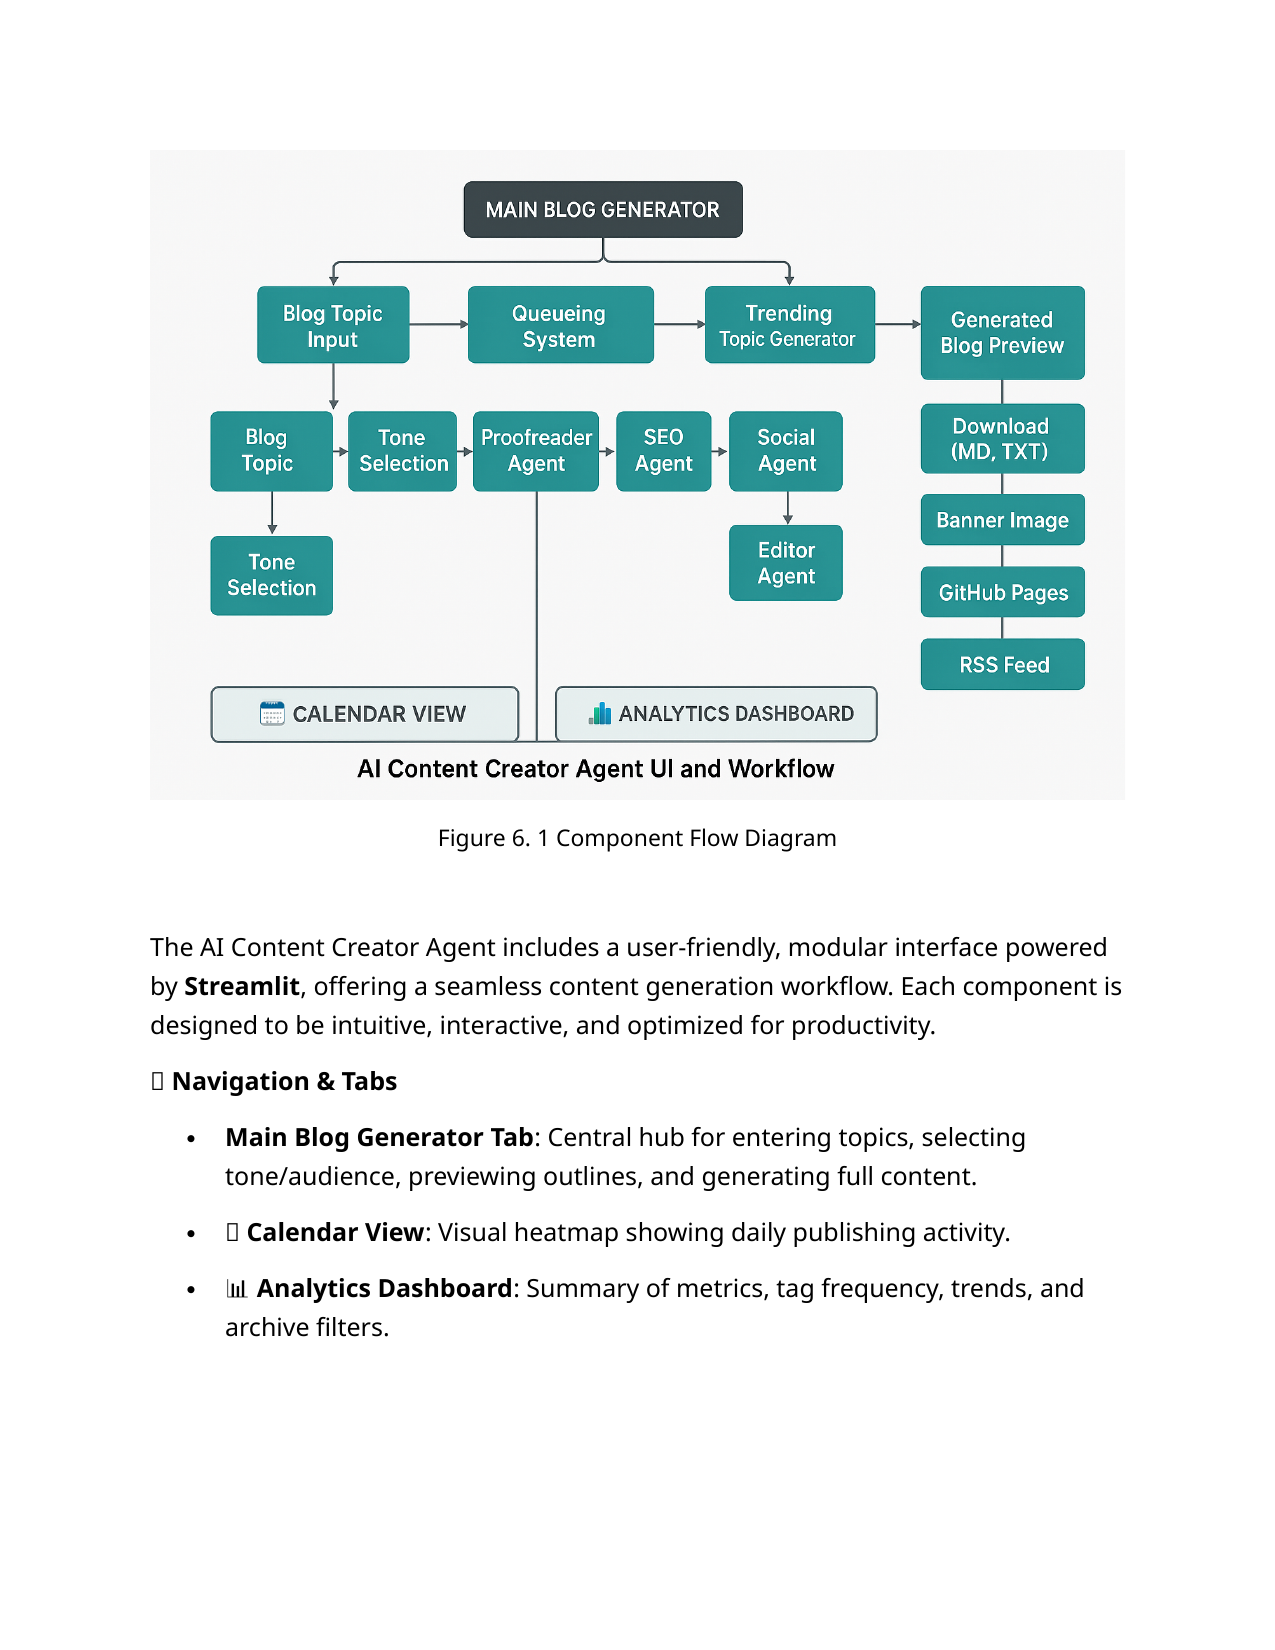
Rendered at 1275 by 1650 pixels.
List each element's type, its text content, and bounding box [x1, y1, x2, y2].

list 📆 Calendar View: Visual heatmap showing daily publishing activity. [187, 1215, 1125, 1249]
list 📊 Analytics Dashboard: Summary of metrics, tag frequency, trends, and archive filters. [187, 1271, 1125, 1344]
text Figure 6. 1 Component Flow Diagram [150, 822, 1125, 853]
picture [150, 150, 1125, 800]
text 🧭 Navigation & Tabs [150, 1064, 1125, 1098]
text The AI Content Creator Agent includes a user-friendly, modular interface powered by Streamlit, offering a seamless content generation workflow. Each component is designed to be intuitive, interactive, and optimized for productivity. [150, 930, 1125, 1042]
list Main Blog Generator Tab: Central hub for entering topics, selecting tone/audience, previewing outlines, and generating full content. [187, 1120, 1125, 1193]
